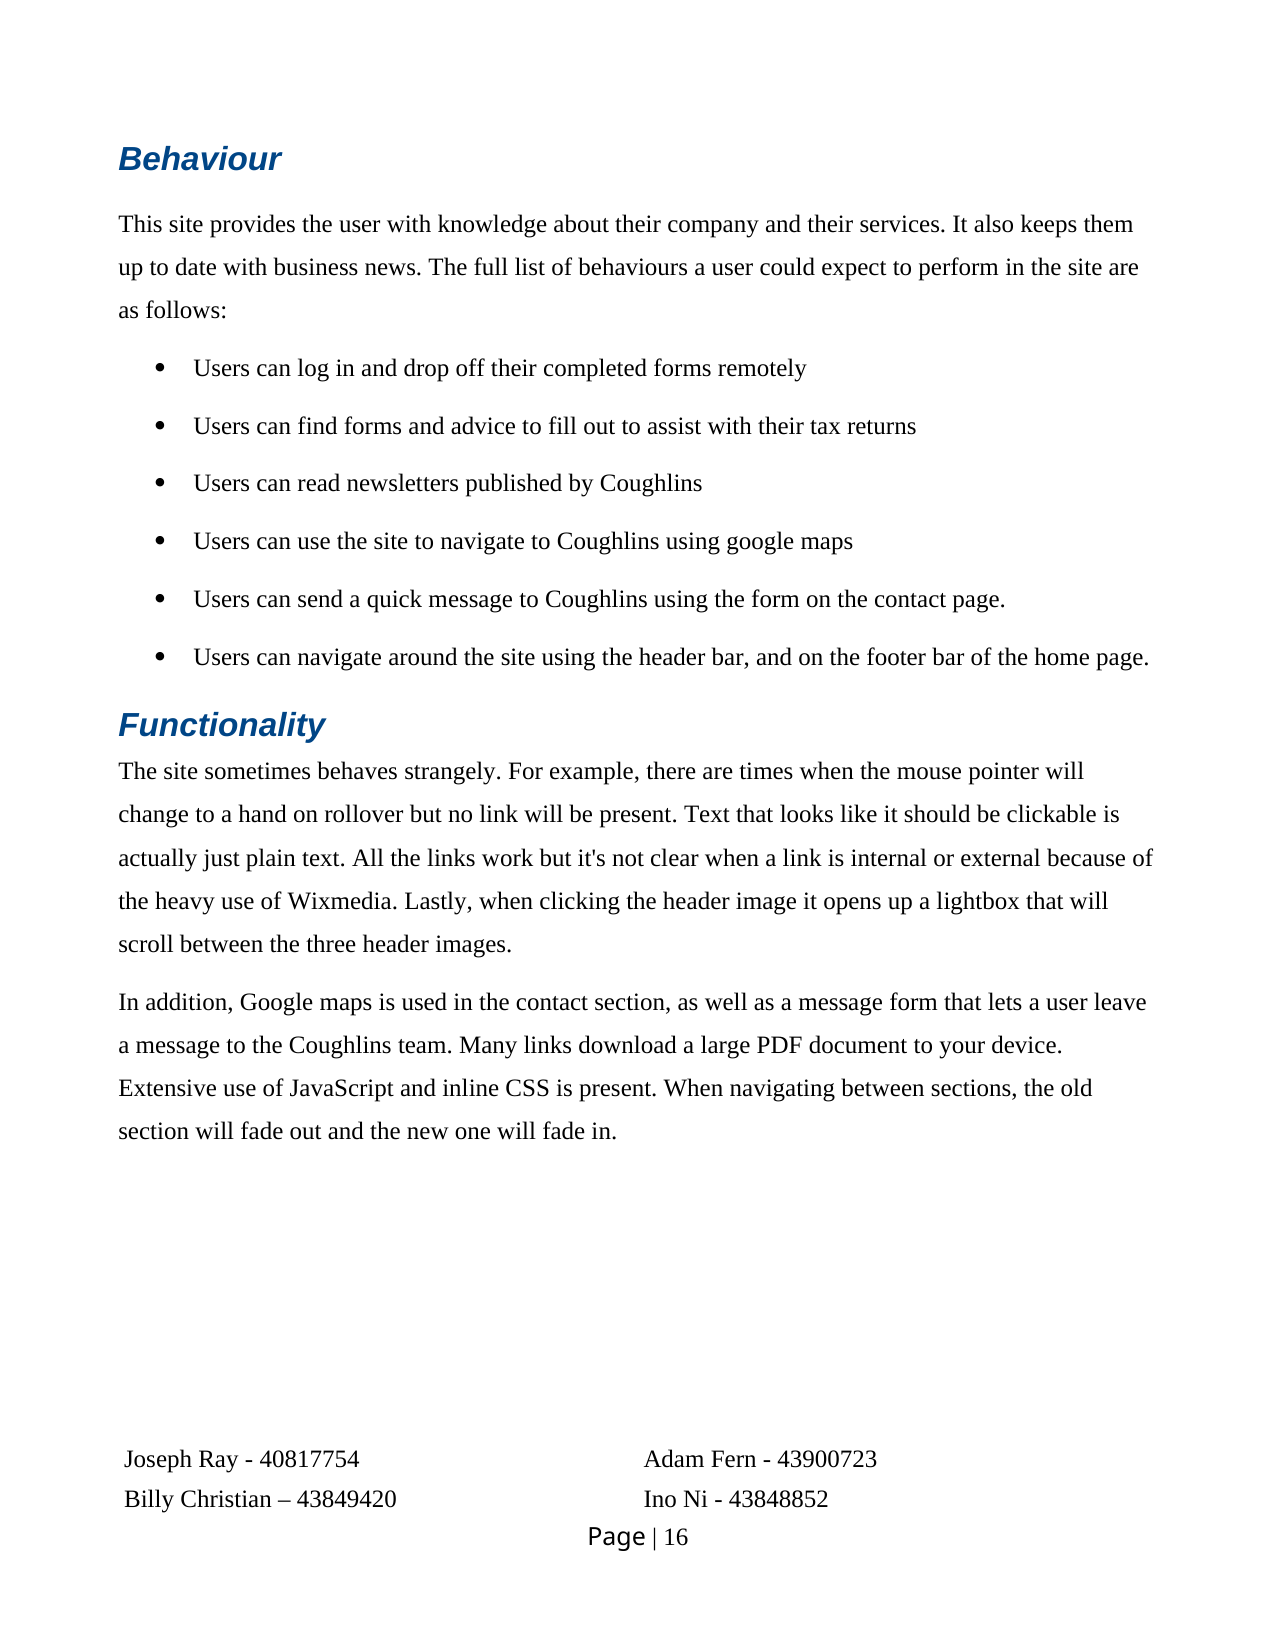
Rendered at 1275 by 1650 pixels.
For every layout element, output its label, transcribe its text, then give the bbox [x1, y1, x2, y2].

list Users can navigate around the site using the header bar, and on the footer bar of the home page. [156, 642, 1157, 670]
list Users can log in and drop off their completed forms remotely [156, 353, 1157, 382]
text The site sometimes behaves strangely. For example, there are times when the mouse pointer will change to a hand on rollover but no link will be present. Text that looks like it should be clickable is actually just plain text. All the links work but it's not clear when a link is internal or external because of the heavy use of Wixmedia. Lastly, when clicking the header image it opens up a lightbox that will scroll between the three header images. [118, 756, 1157, 958]
list Users can find forms and advice to fill out to assist with their tax returns [156, 411, 1157, 439]
subtitle Functionality [118, 706, 1157, 744]
subtitle Behaviour [118, 139, 1157, 177]
list Users can read newsletters published by Coughlins [156, 468, 1157, 497]
text This site provides the user with knowledge about their company and their services. It also keeps them up to date with business news. The full list of behaviours a user could expect to perform in the site are as follows: [118, 209, 1157, 324]
text In addition, Google maps is used in the contact section, as well as a message form that lets a user leave a message to the Coughlins team. Many links download a large PDF document to your device. Extensive use of JavaScript and inline CSS is present. When navigating between sections, the old section will fade out and the new one will fade in. [118, 987, 1157, 1145]
list Users can send a quick message to Coughlins using the form on the contact page. [156, 584, 1157, 613]
list Users can use the site to navigate to Coughlins using google maps [156, 526, 1157, 555]
